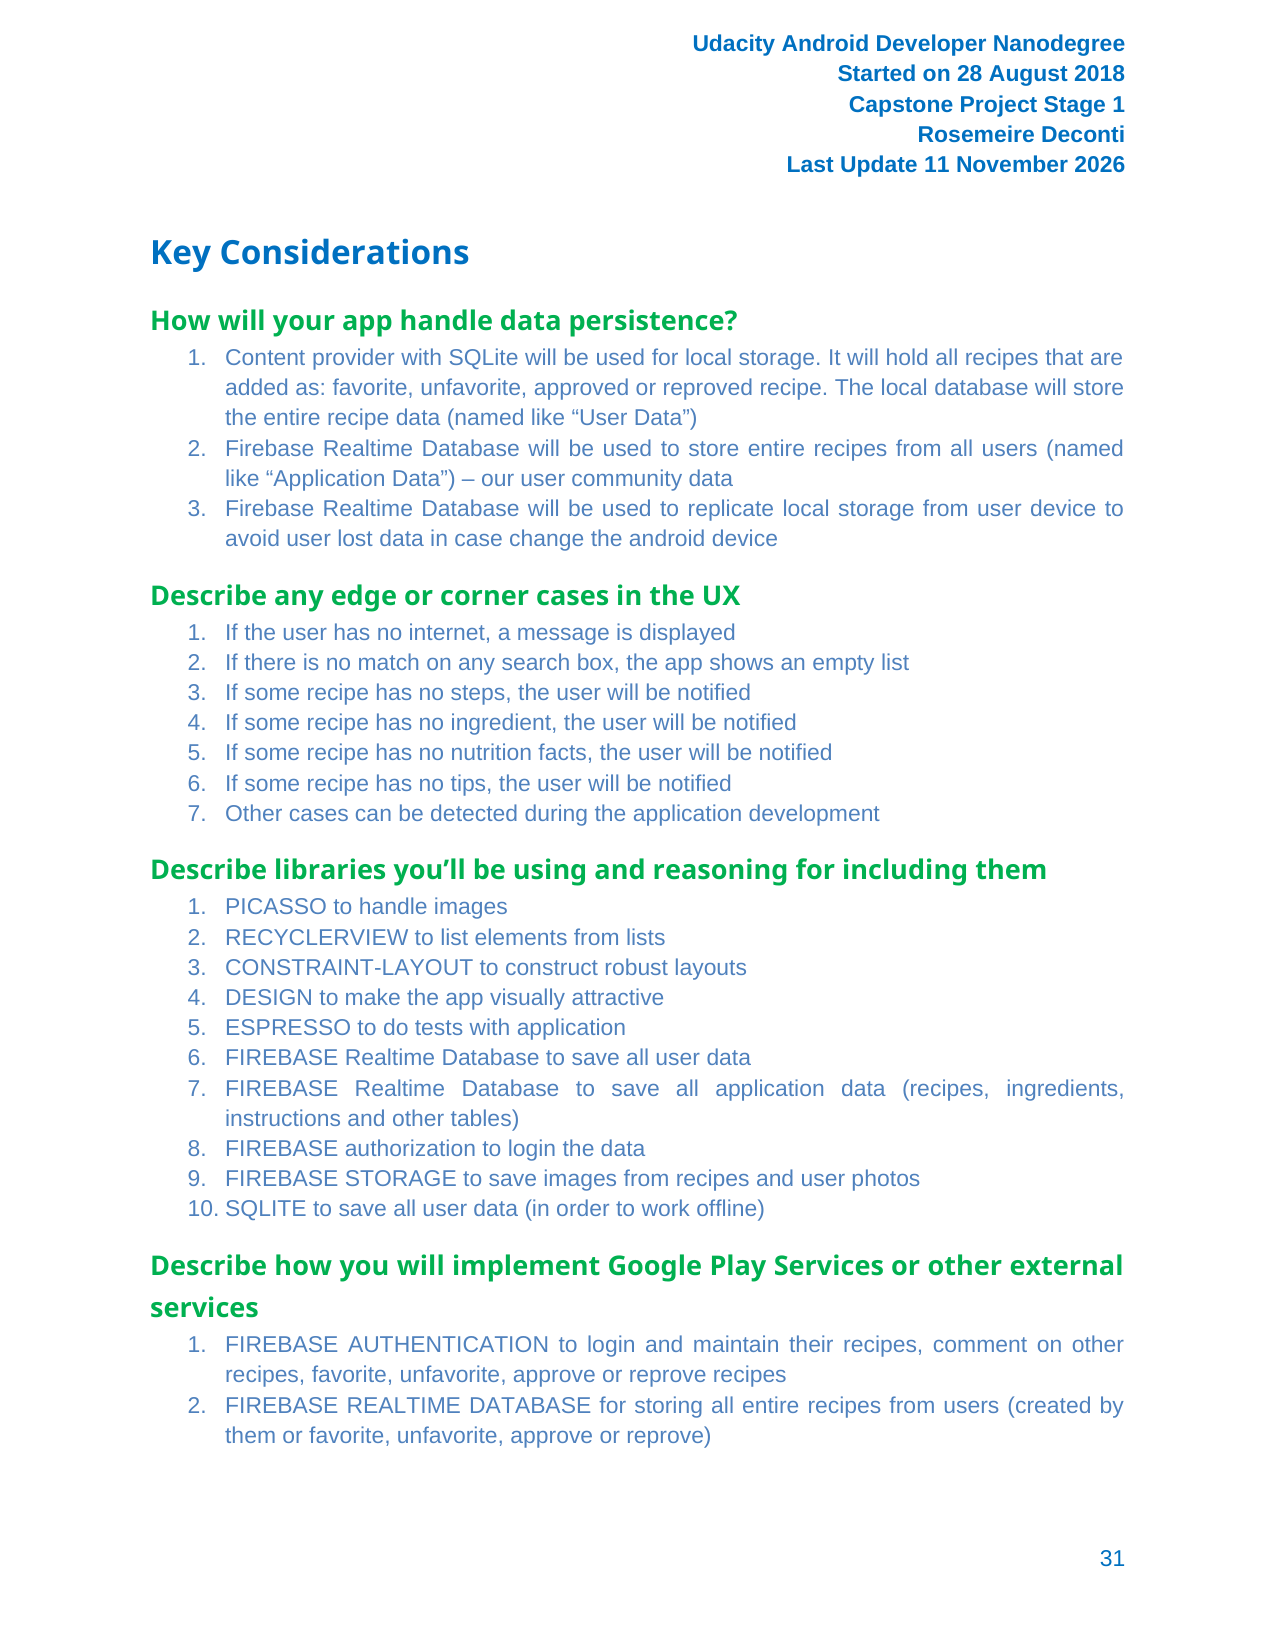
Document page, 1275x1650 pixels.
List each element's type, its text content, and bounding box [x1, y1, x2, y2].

list DESIGN to make the app visually attractive [187, 984, 1125, 1010]
subtitle Describe libraries you’ll be using and reasoning for including them [150, 851, 1125, 888]
list PICASSO to handle images [187, 893, 1125, 919]
list If some recipe has no tips, the user will be notified [187, 769, 1125, 796]
list If the user has no internet, a message is displayed [187, 618, 1125, 645]
list If there is no match on any search box, the app shows an empty list [187, 649, 1125, 675]
list RECYCLERVIEW to list elements from lists [187, 923, 1125, 950]
list FIREBASE STORAGE to save images from recipes and user photos [187, 1165, 1125, 1191]
list Firebase Realtime Database will be used to replicate local storage from user device to avoid user lost data in case change the android device [187, 495, 1125, 551]
list FIREBASE AUTHENTICATION to login and maintain their recipes, comment on other recipes, favorite, unfavorite, approve or reprove recipes [187, 1331, 1125, 1388]
list Firebase Realtime Database will be used to store entire recipes from all users (named like “Application Data”) – our user community data [187, 434, 1125, 491]
list Content provider with SQLite will be used for local storage. It will hold all recipes that are added as: favorite, unfavorite, approved or reproved recipe. The local database will store the entire recipe data (named like “User Data”) [187, 344, 1125, 431]
list ESPRESSO to do tests with application [187, 1014, 1125, 1040]
list FIREBASE REALTIME DATABASE for storing all entire recipes from users (created by them or favorite, unfavorite, approve or reprove) [187, 1392, 1125, 1448]
list If some recipe has no nutrition facts, the user will be notified [187, 739, 1125, 766]
list If some recipe has no steps, the user will be notified [187, 679, 1125, 705]
list FIREBASE authorization to login the data [187, 1135, 1125, 1161]
subtitle How will your app handle data persistence? [150, 301, 1125, 338]
list FIREBASE Realtime Database to save all user data [187, 1044, 1125, 1071]
list CONSTRAINT-LAYOUT to construct robust layouts [187, 954, 1125, 980]
subtitle Describe how you will implement Google Play Services or other external services [150, 1246, 1125, 1326]
list FIREBASE Realtime Database to save all application data (recipes, ingredients, instructions and other tables) [187, 1074, 1125, 1131]
list SQLITE to save all user data (in order to work offline) [187, 1195, 1125, 1222]
subtitle Describe any edge or corner cases in the UX [150, 576, 1125, 613]
list If some recipe has no ingredient, the user will be notified [187, 709, 1125, 736]
list Other cases can be detected during the application development [187, 800, 1125, 826]
subtitle Key Considerations [150, 228, 1125, 274]
